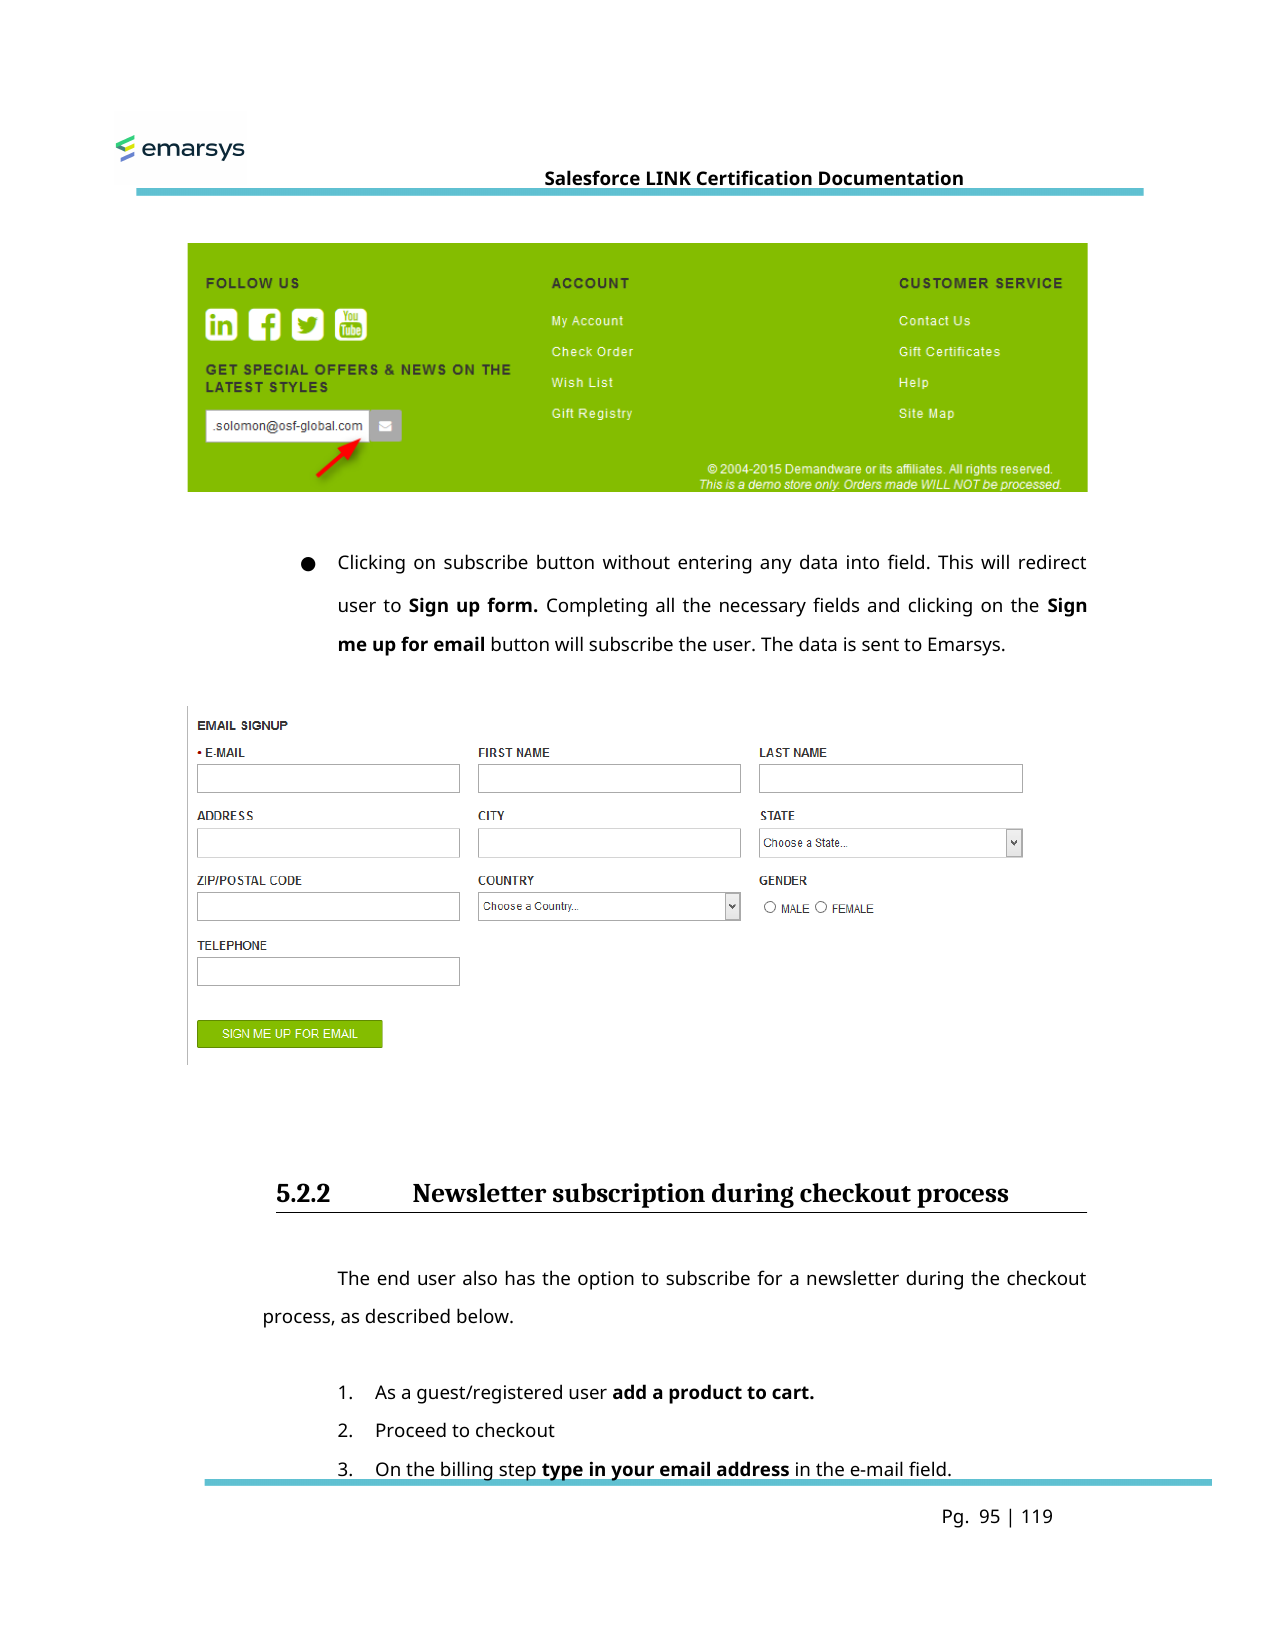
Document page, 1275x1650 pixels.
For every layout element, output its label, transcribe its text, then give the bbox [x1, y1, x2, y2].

subtitle Newsletter subscription during checkout process [276, 1178, 1087, 1212]
picture [187, 243, 1088, 492]
picture [136, 188, 1144, 196]
list Clicking on subscribe button without entering any data into field. This will redirect user to Sign up form. Completing all the necessary fields and clicking on the Sign me up for email button will subscribe the user. The data is sent to Emarsys. [300, 542, 1087, 657]
picture [113, 111, 247, 185]
list On the billing step type in your email address in the e-mail field. [337, 1456, 1087, 1482]
text The end user also has the option to subscribe for a newsletter during the checkout process, as described below. [262, 1266, 1087, 1329]
list Proceed to checkout [337, 1418, 1087, 1443]
list As a guest/registered user add a product to cart. [337, 1379, 1087, 1405]
picture [204, 1479, 1212, 1486]
picture [187, 706, 1042, 1065]
